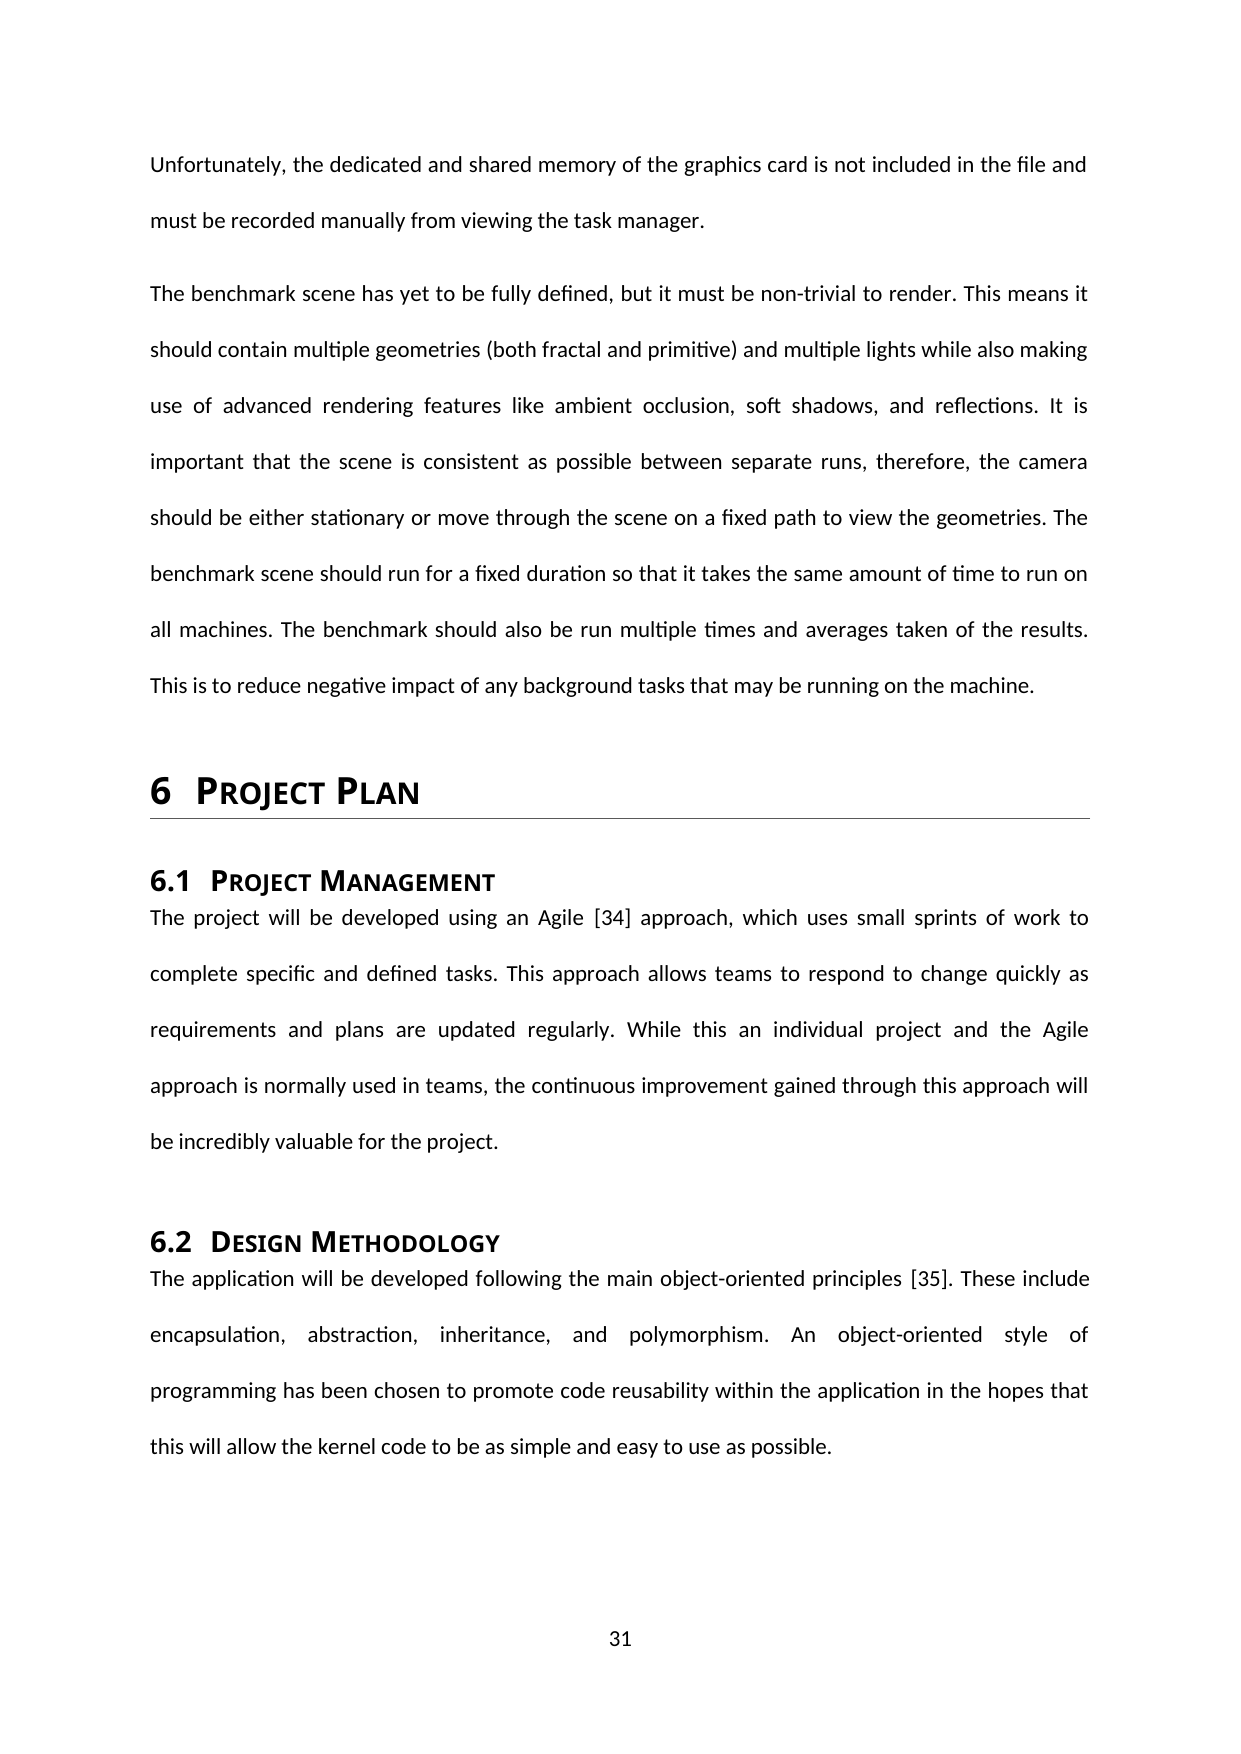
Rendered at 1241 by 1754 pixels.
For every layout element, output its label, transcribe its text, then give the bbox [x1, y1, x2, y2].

subtitle Design Methodology [150, 1221, 1090, 1261]
text The benchmark scene has yet to be fully defined, but it must be non-trivial to render. This means it should contain multiple geometries (both fractal and primitive) and multiple lights while also making use of advanced rendering features like ambient occlusion, soft shadows, and reflections. It is important that the scene is consistent as possible between separate runs, therefore, the camera should be either stationary or move through the scene on a fixed path to view the geometries. The benchmark scene should run for a fixed duration so that it takes the same amount of time to run on all machines. The benchmark should also be run multiple times and averages taken of the results. This is to reduce negative impact of any background tasks that may be running on the machine. [150, 279, 1090, 699]
text The project will be developed using an Agile approach, which uses small sprints of work to complete specific and defined tasks. This approach allows teams to respond to change quickly as requirements and plans are updated regularly. While this an individual project and the Agile approach is normally used in teams, the continuous improvement gained through this approach will be incredibly valuable for the project. [150, 903, 1090, 1155]
text The application will be developed following the main object-oriented principles . These include encapsulation, abstraction, inheritance, and polymorphism. An object-oriented style of programming has been chosen to promote code reusability within the application in the hopes that this will allow the kernel code to be as simple and easy to use as possible. [150, 1264, 1090, 1460]
subtitle Project Plan [150, 764, 1090, 818]
subtitle Project Management [150, 860, 1090, 900]
text Unfortunately, the dedicated and shared memory of the graphics card is not included in the file and must be recorded manually from viewing the task manager. [150, 150, 1090, 234]
